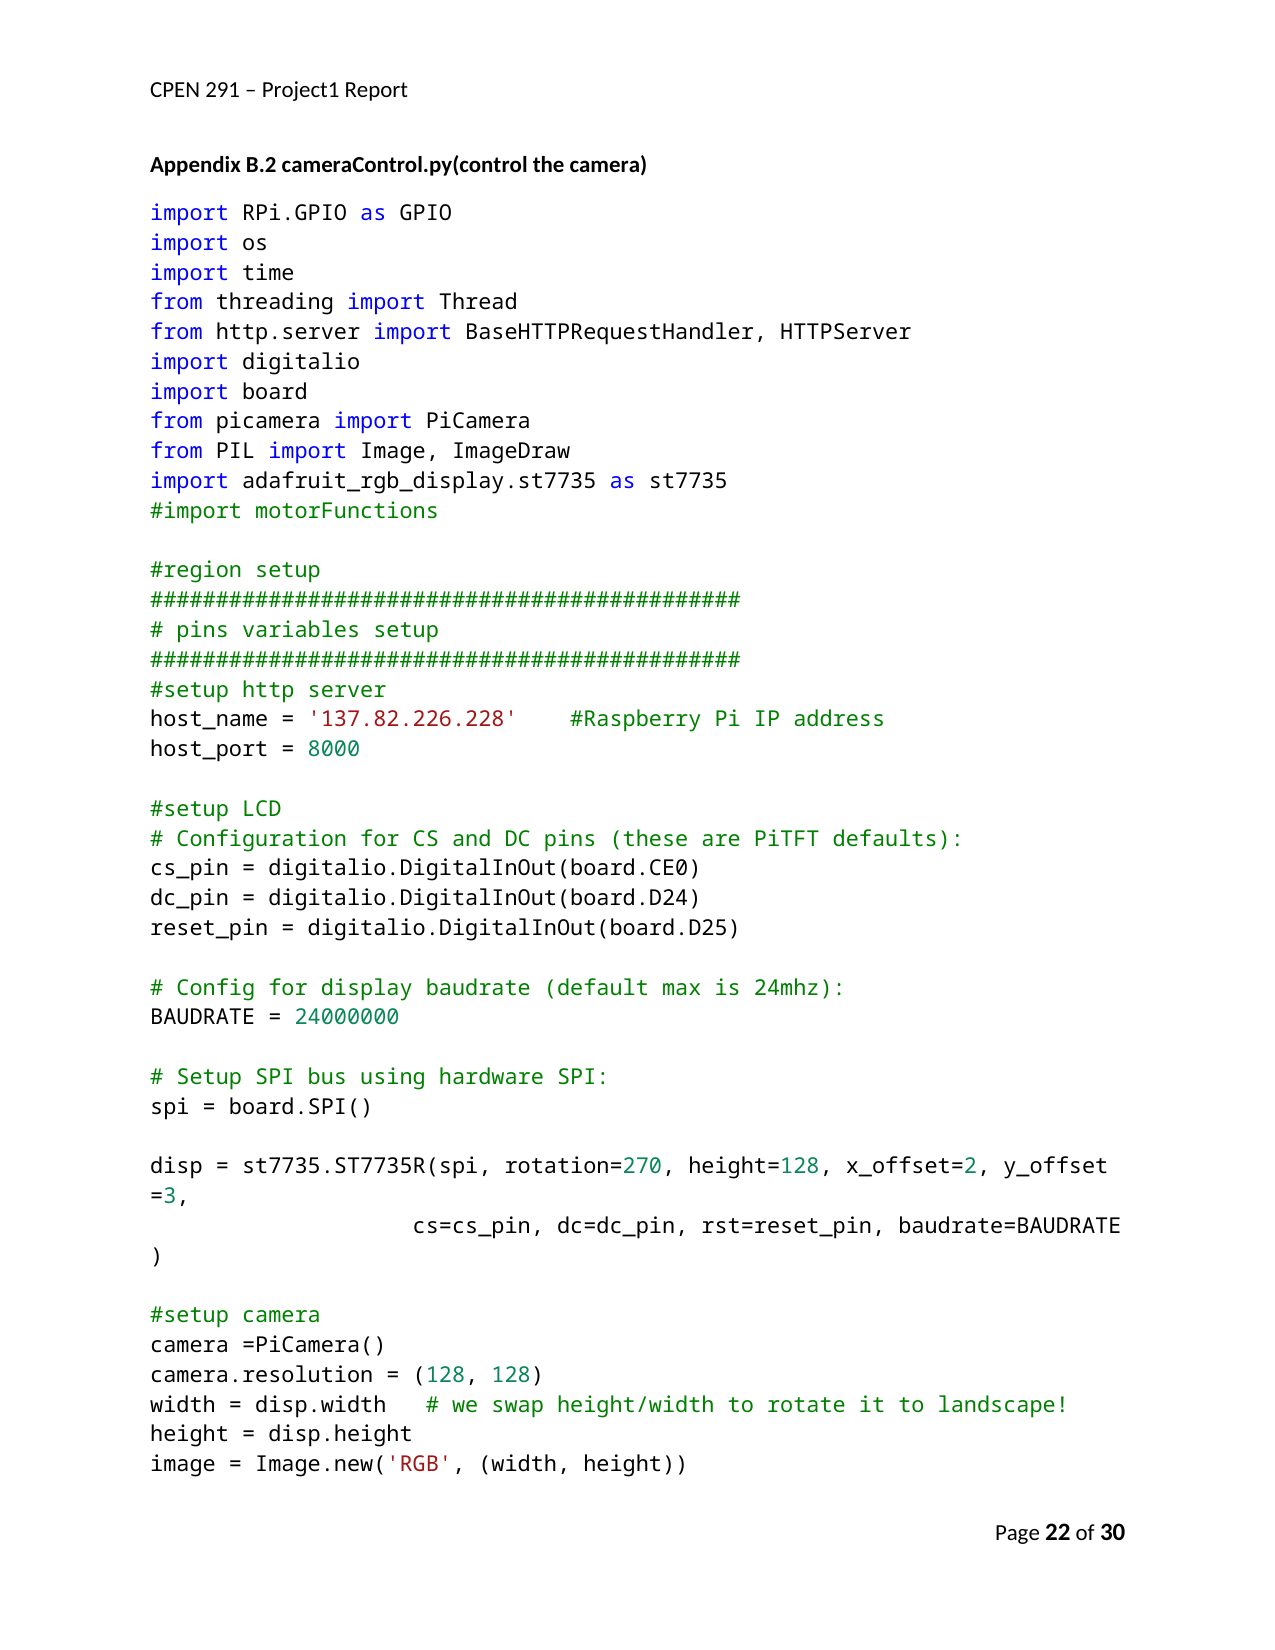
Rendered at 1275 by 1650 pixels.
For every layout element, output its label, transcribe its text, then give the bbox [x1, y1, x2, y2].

text import time [150, 256, 1125, 286]
text cs_pin = digitalio.DigitalInOut(board.CE0) [150, 852, 1125, 882]
text from http.server import BaseHTTPRequestHandler, HTTPServer [150, 316, 1125, 346]
text from PIL import Image, ImageDraw [150, 435, 1125, 465]
text host_name = '137.82.226.228' #Raspberry Pi IP address [150, 703, 1125, 733]
text Appendix B.2 cameraControl.py(control the camera) [150, 150, 1125, 178]
text camera =PiCamera() [150, 1329, 1125, 1359]
text cs=cs_pin, dc=dc_pin, rst=reset_pin, baudrate=BAUDRATE) [150, 1210, 1125, 1269]
text camera.resolution = (128, 128) [150, 1359, 1125, 1388]
text # Configuration for CS and DC pins (these are PiTFT defaults): [150, 822, 1125, 852]
text #setup camera [150, 1299, 1125, 1329]
text width = disp.width # we swap height/width to rotate it to landscape! [150, 1388, 1125, 1418]
text import adafruit_rgb_display.st7735 as st7735 [150, 465, 1125, 495]
text #setup LCD [150, 793, 1125, 822]
text ############################################# [150, 644, 1125, 673]
text #setup http server [150, 673, 1125, 703]
text import board [150, 376, 1125, 405]
text from picamera import PiCamera [150, 405, 1125, 435]
text ############################################# [150, 584, 1125, 614]
text import RPi.GPIO as GPIO [150, 197, 1125, 227]
text BAUDRATE = 24000000 [150, 1001, 1125, 1031]
text #region setup [150, 554, 1125, 584]
text #import motorFunctions [150, 495, 1125, 524]
text disp = st7735.ST7735R(spi, rotation=270, height=128, x_offset=2, y_offset=3, [150, 1150, 1125, 1210]
text # Config for display baudrate (default max is 24mhz): [150, 971, 1125, 1001]
text height = disp.height [150, 1418, 1125, 1448]
text reset_pin = digitalio.DigitalInOut(board.D25) [150, 912, 1125, 942]
text import digitalio [150, 346, 1125, 376]
text import os [150, 227, 1125, 256]
text image = Image.new('RGB', (width, height)) [150, 1448, 1125, 1478]
text host_port = 8000 [150, 733, 1125, 763]
text from threading import Thread [150, 286, 1125, 316]
text dc_pin = digitalio.DigitalInOut(board.D24) [150, 882, 1125, 912]
text # pins variables setup [150, 614, 1125, 644]
text spi = board.SPI() [150, 1091, 1125, 1120]
text # Setup SPI bus using hardware SPI: [150, 1061, 1125, 1091]
